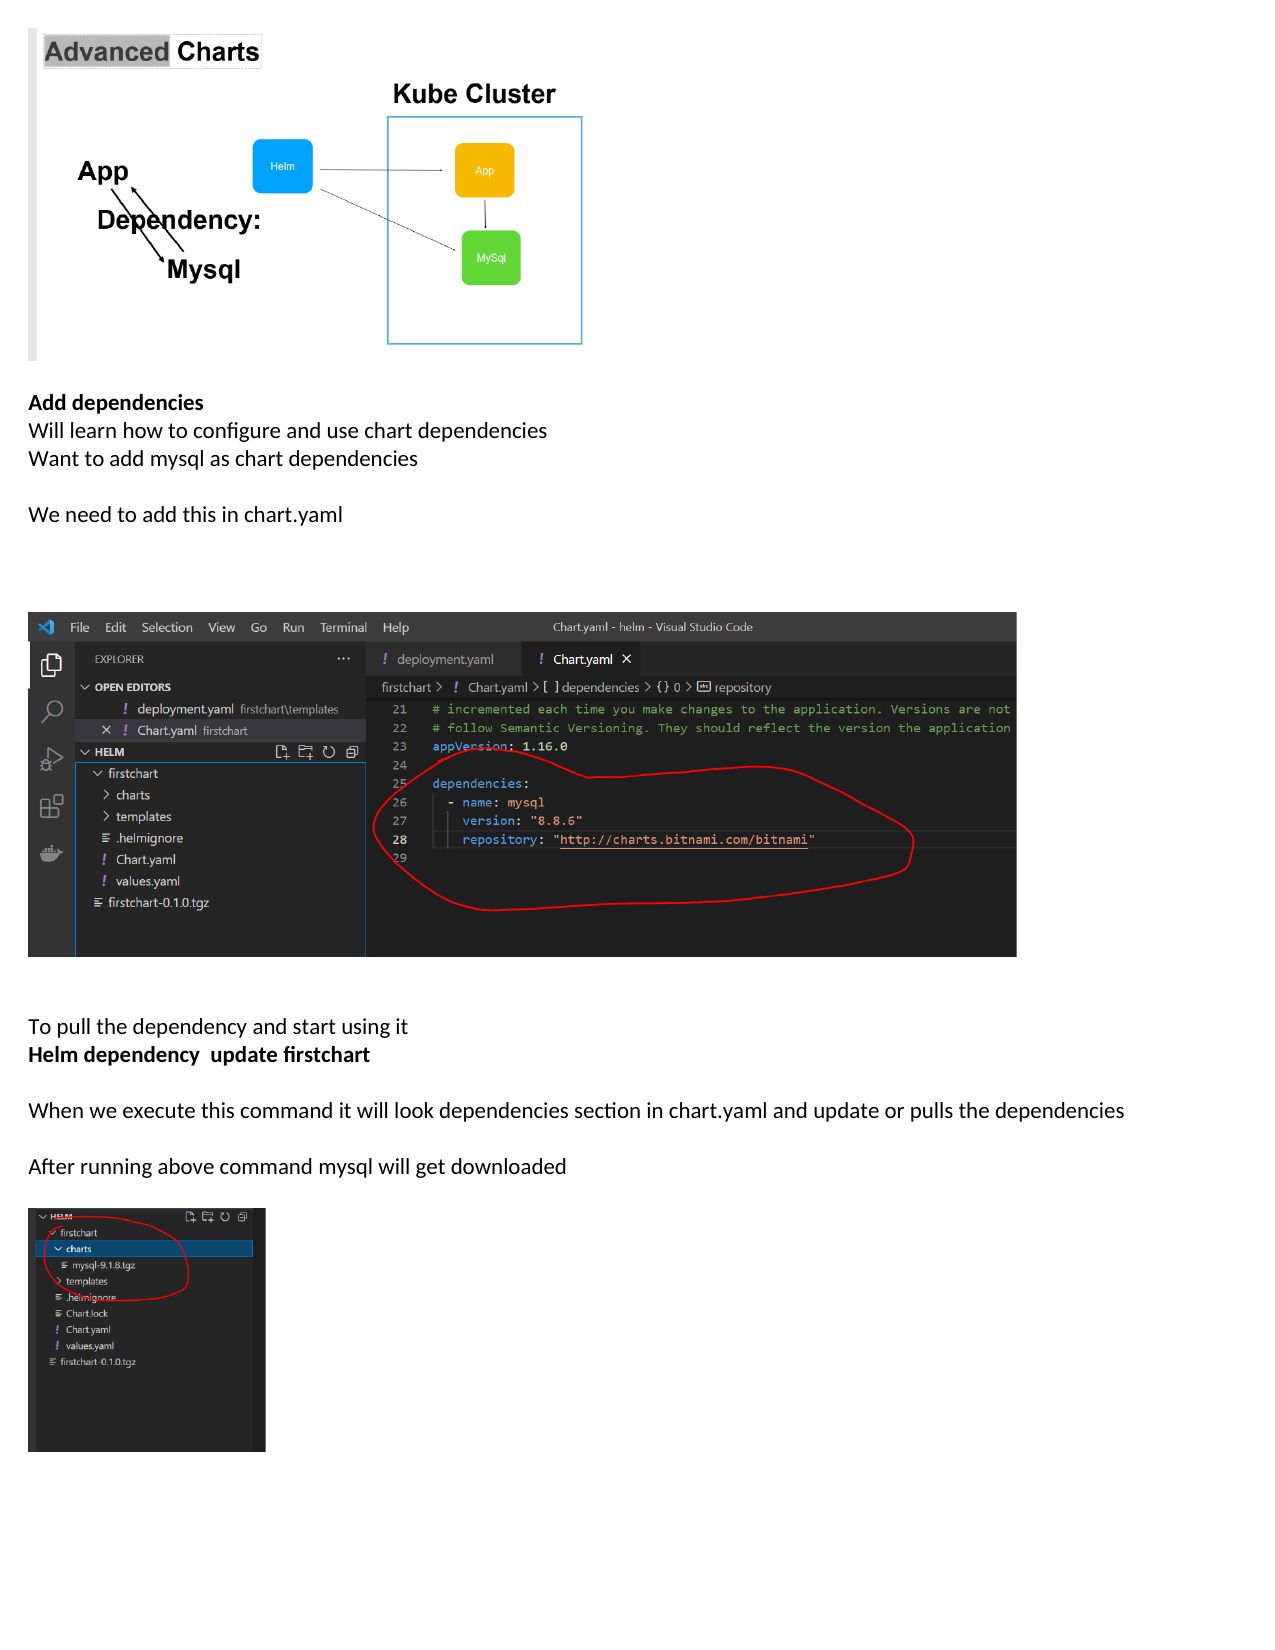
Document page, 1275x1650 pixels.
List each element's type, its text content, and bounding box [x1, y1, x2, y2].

text When we execute this command it will look dependencies section in chart.yaml and update or pulls the dependencies [28, 1096, 1237, 1124]
text Helm dependency update firstchart [28, 1040, 1237, 1068]
text After running above command mysql will get downloaded [28, 1152, 1237, 1181]
picture [28, 28, 607, 361]
picture [28, 612, 1017, 957]
picture [28, 1208, 266, 1452]
text We need to add this in chart.yaml [28, 501, 1237, 528]
text To pull the dependency and start using it [28, 1012, 1237, 1040]
text Will learn how to configure and use chart dependencies [28, 416, 1237, 444]
text Want to add mysql as chart dependencies [28, 444, 1237, 472]
text Add dependencies [28, 388, 1237, 416]
